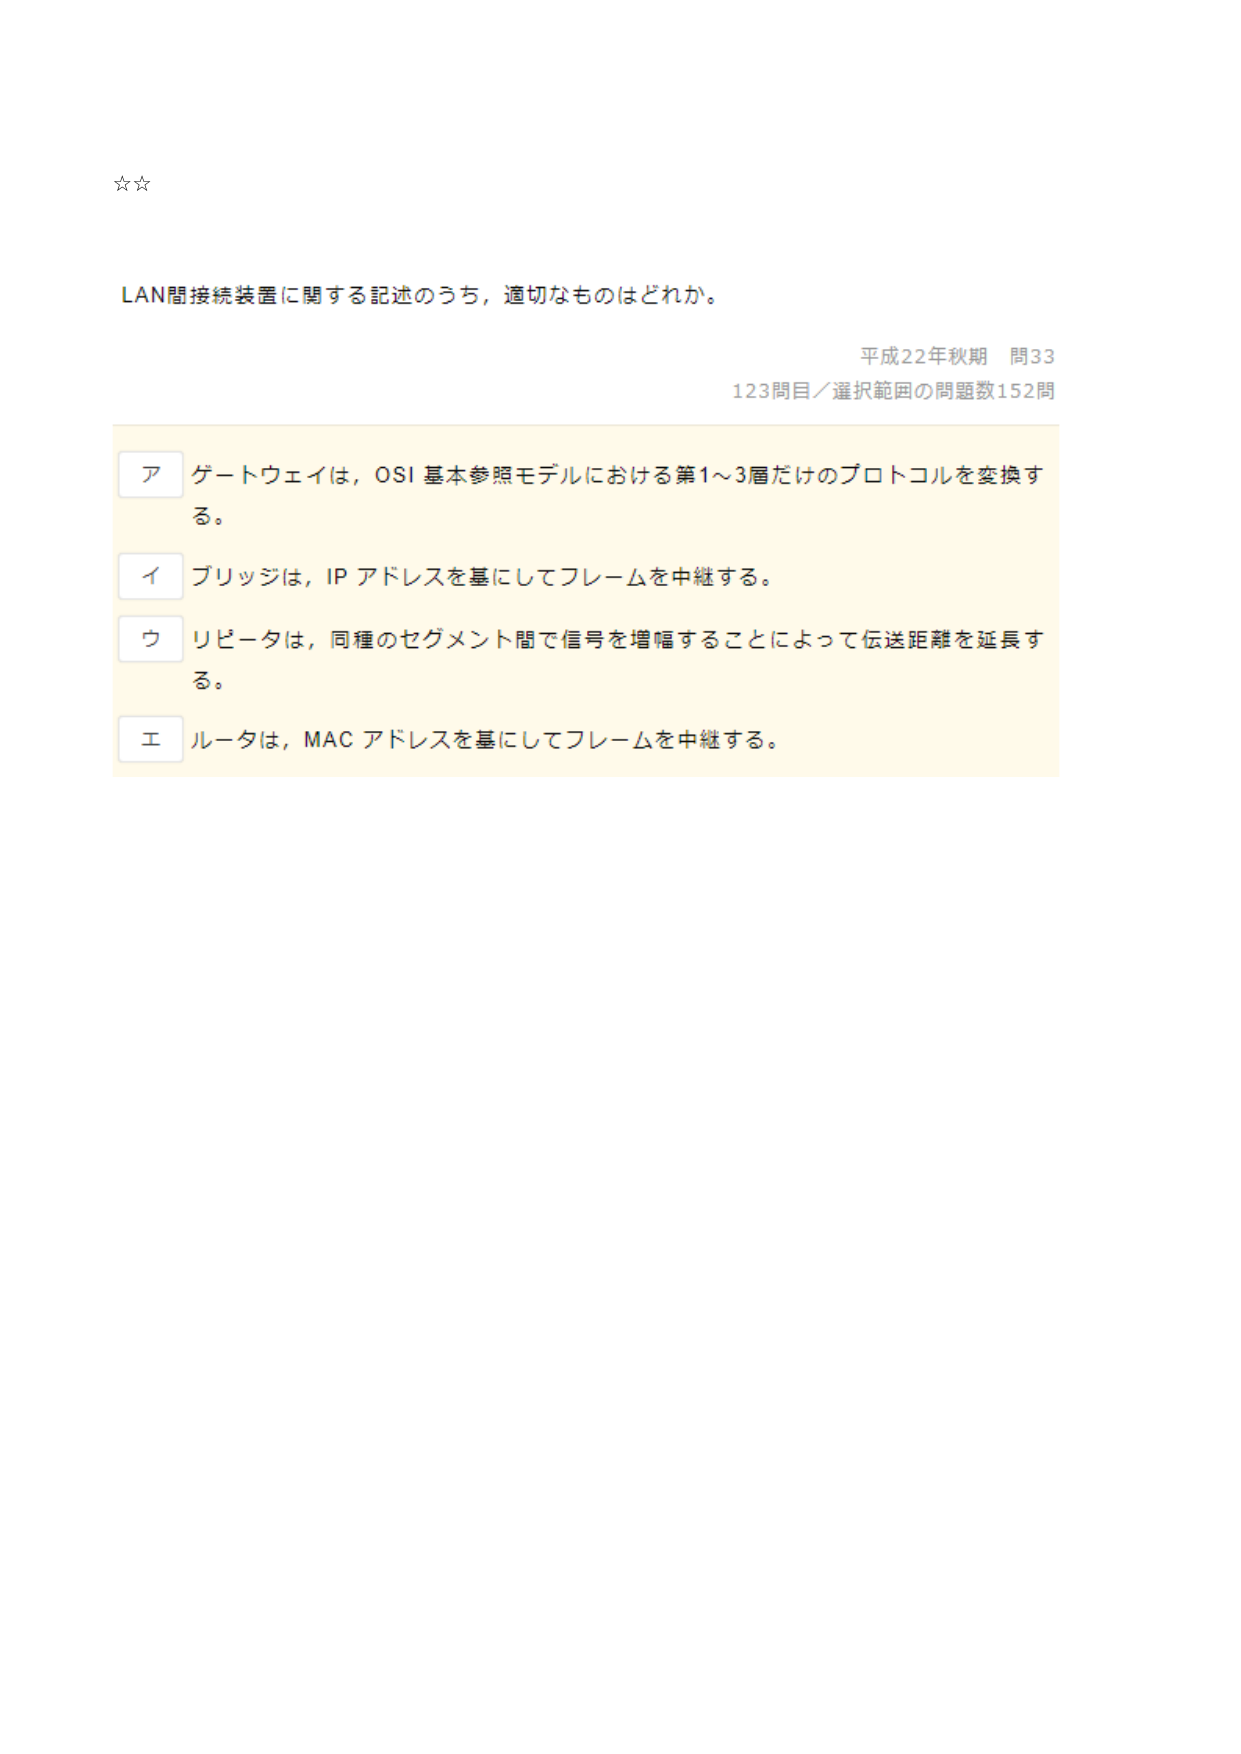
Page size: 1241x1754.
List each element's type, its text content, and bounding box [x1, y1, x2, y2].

picture [112, 277, 1060, 777]
text ☆☆ [112, 164, 1128, 202]
